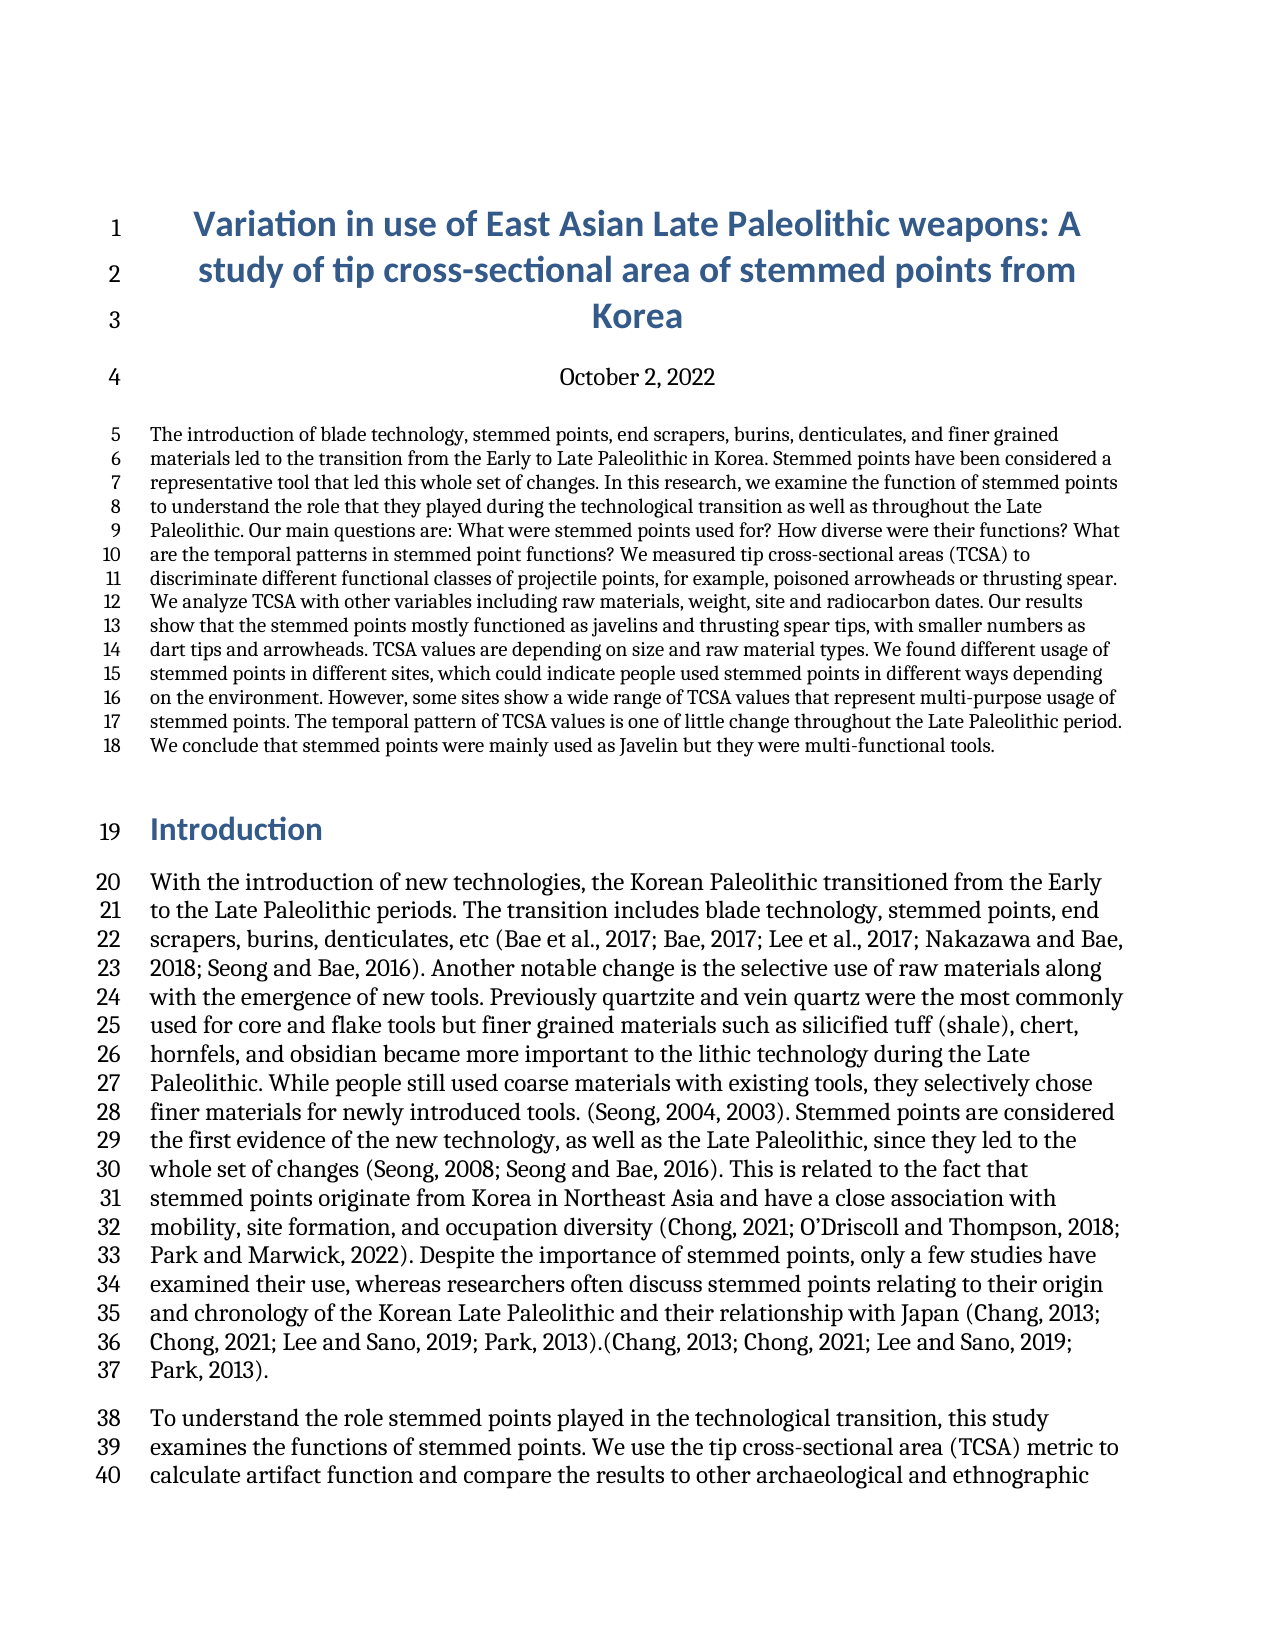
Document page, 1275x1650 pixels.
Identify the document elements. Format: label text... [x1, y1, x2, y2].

subtitle Introduction [150, 808, 1125, 849]
text The introduction of blade technology, stemmed points, end scrapers, burins, denticulates, and finer grained materials led to the transition from the Early to Late Paleolithic in Korea. Stemmed points have been considered a representative tool that led this whole set of changes. In this research, we examine the function of stemmed points to understand the role that they played during the technological transition as well as throughout the Late Paleolithic. Our main questions are: What were stemmed points used for? How diverse were their functions? What are the temporal patterns in stemmed point functions? We measured tip cross-sectional areas (TCSA) to discriminate different functional classes of projectile points, for example, poisoned arrowheads or thrusting spear. We analyze TCSA with other variables including raw materials, weight, site and radiocarbon dates. Our results show that the stemmed points mostly functioned as javelins and thrusting spear tips, with smaller numbers as dart tips and arrowheads. TCSA values are depending on size and raw material types. We found different usage of stemmed points in different sites, which could indicate people used stemmed points in different ways depending on the environment. However, some sites show a wide range of TCSA values that represent multi-purpose usage of stemmed points. The temporal pattern of TCSA values is one of little change throughout the Late Paleolithic period. We conclude that stemmed points were mainly used as Javelin but they were multi-functional tools. [150, 422, 1125, 758]
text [150, 1404, 1125, 1490]
text With the introduction of new technologies, the Korean Paleolithic transitioned from the Early to the Late Paleolithic periods. The transition includes blade technology, stemmed points, end scrapers, burins, denticulates, etc (Bae et al., 2017; Bae, 2017; Lee et al., 2017; Nakazawa and Bae, 2018; Seong and Bae, 2016). Another notable change is the selective use of raw materials along with the emergence of new tools. Previously quartzite and vein quartz were the most commonly used for core and flake tools but finer grained materials such as silicified tuff (shale), chert, hornfels, and obsidian became more important to the lithic technology during the Late Paleolithic. While people still used coarse materials with existing tools, they selectively chose finer materials for newly introduced tools. (Seong, 2004, 2003). Stemmed points are considered the first evidence of the new technology, as well as the Late Paleolithic, since they led to the whole set of changes (Seong, 2008; Seong and Bae, 2016). This is related to the fact that stemmed points originate from Korea in Northeast Asia and have a close association with mobility, site formation, and occupation diversity (Chong, 2021; O’Driscoll and Thompson, 2018; Park and Marwick, 2022). Despite the importance of stemmed points, only a few studies have examined their use, whereas researchers often discuss stemmed points relating to their origin and chronology of the Korean Late Paleolithic and their relationship with Japan (Chang, 2013; Chong, 2021; Lee and Sano, 2019; Park, 2013).(Chang, 2013; Chong, 2021; Lee and Sano, 2019; Park, 2013). [150, 867, 1125, 1385]
title Variation in use of East Asian Late Paleolithic weapons: A study of tip cross-sectional area of stemmed points from Korea [150, 200, 1125, 337]
text October 2, 2022 [150, 362, 1125, 391]
